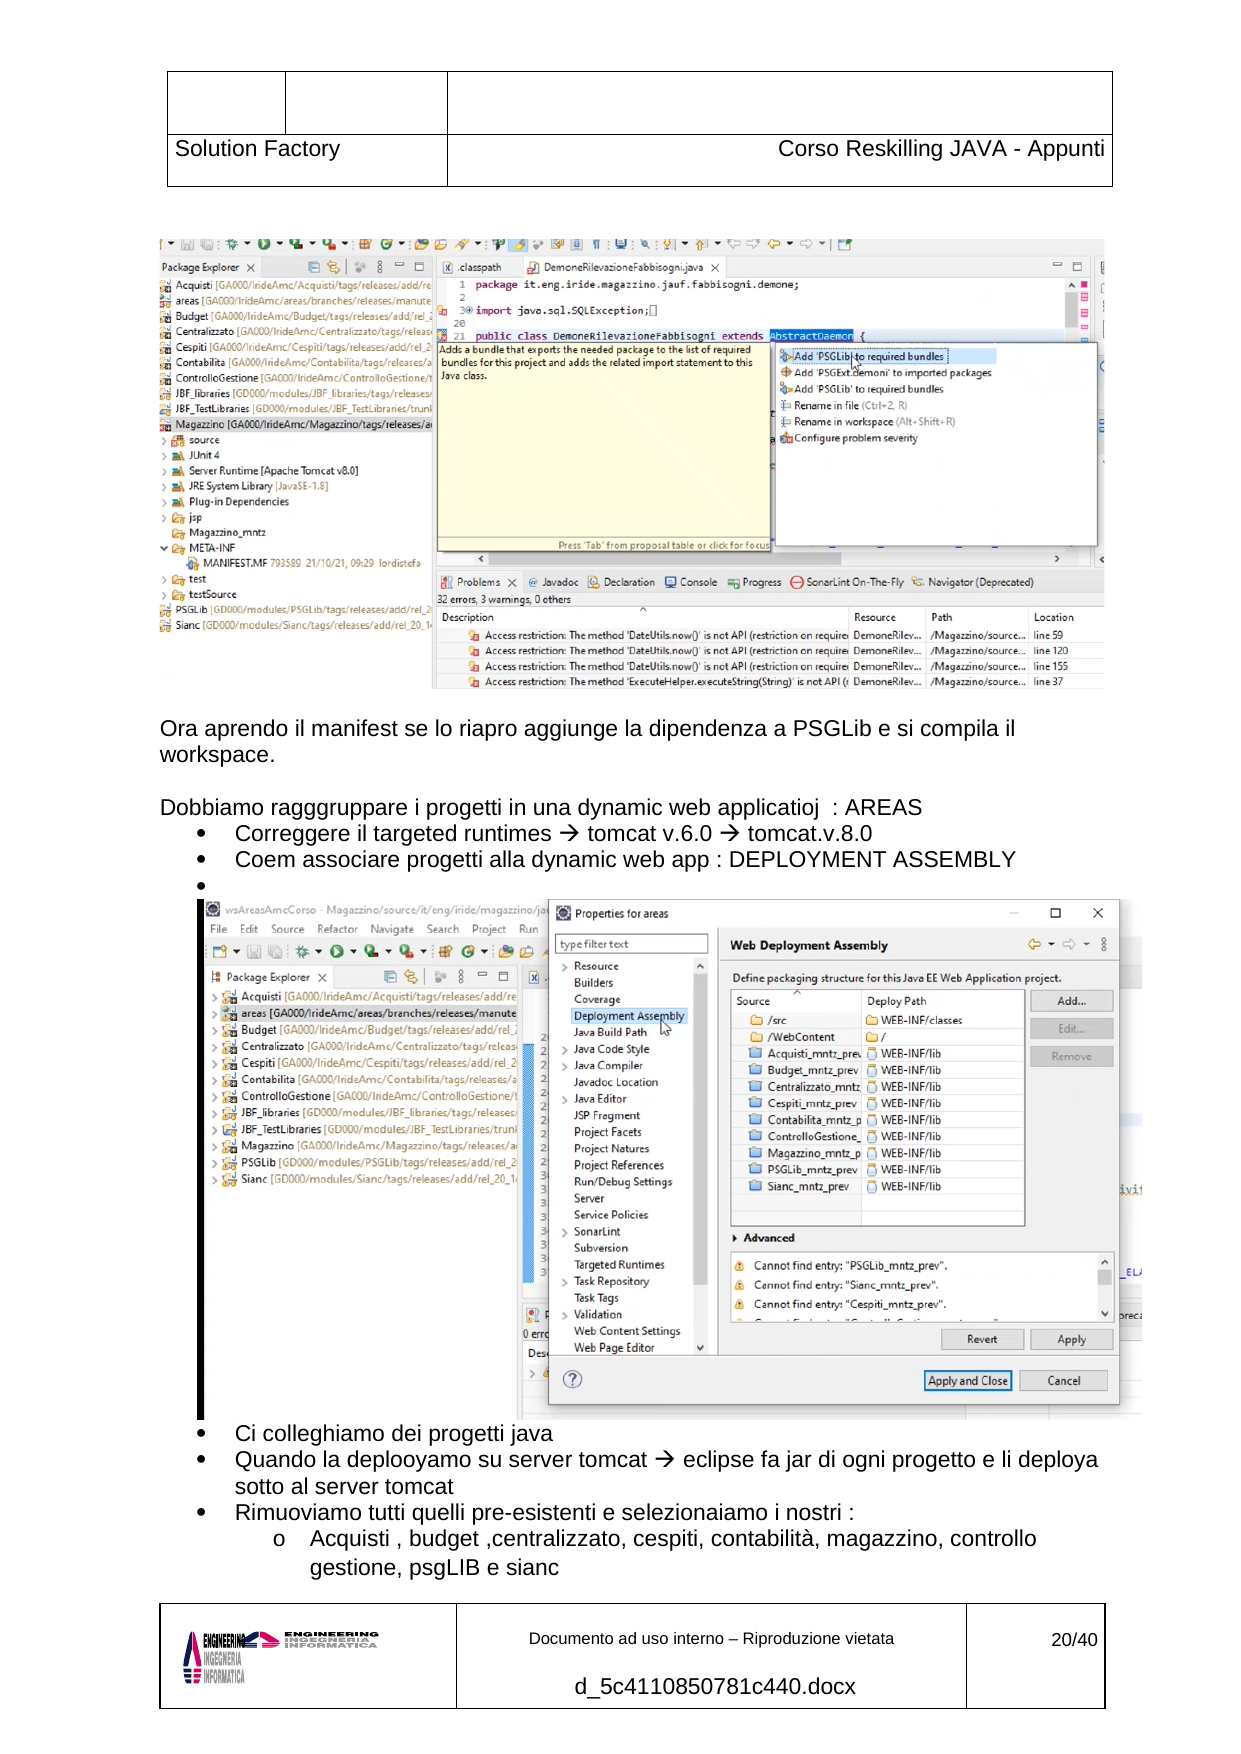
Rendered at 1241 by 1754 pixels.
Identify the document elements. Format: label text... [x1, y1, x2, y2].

list Quando la deplooyamo su server tomcat eclipse fa jar di ogni progetto e li deploya sotto al server tomcat [197, 1446, 1104, 1499]
list Rimuoviamo tutti quelli pre-esistenti e selezionaiamo i nostri : [197, 1499, 1104, 1525]
list Coem associare progetti alla dynamic web app : DEPLOYMENT ASSEMBLY [197, 846, 1104, 873]
text Ora aprendo il manifest se lo riapro aggiunge la dipendenza a PSGLib e si compila il workspace. [159, 715, 1104, 767]
list Correggere il targeted runtimes tomcat v.6.0 tomcat.v.8.0 [197, 820, 1104, 846]
list Ci colleghiamo dei progetti java [197, 1420, 1104, 1446]
picture [159, 239, 1105, 689]
list Acquisti , budget ,centralizzato, cespiti, contabilità, magazzino, controllo gestione, psgLIB e sianc [272, 1525, 1104, 1580]
picture [197, 899, 1142, 1420]
text Dobbiamo ragggruppare i progetti in una dynamic web applicatioj : AREAS [159, 794, 1104, 820]
